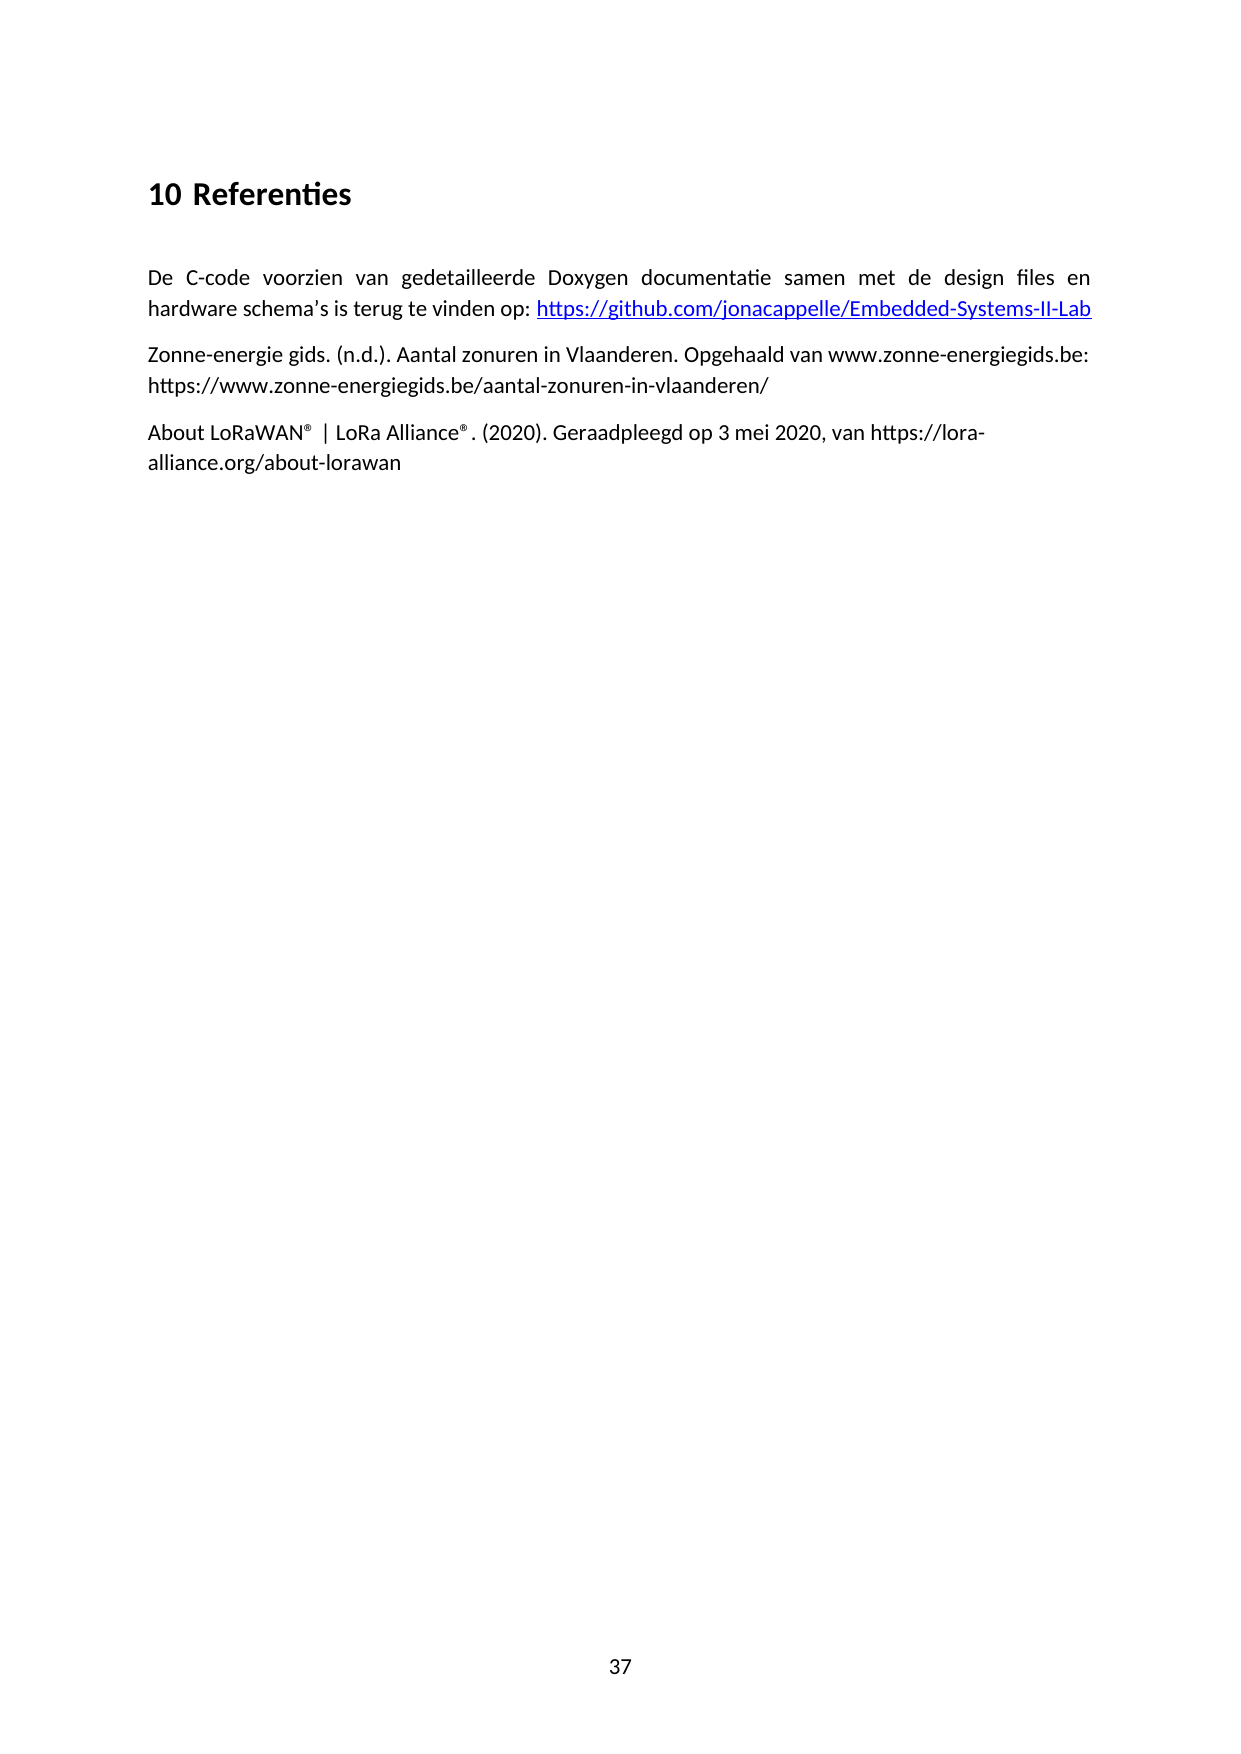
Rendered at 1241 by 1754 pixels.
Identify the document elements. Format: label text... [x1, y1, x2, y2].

text De C-code voorzien van gedetailleerde Doxygen documentatie samen met de design files en hardware schema’s is terug te vinden op: https://github.com/jonacappelle/Embedded-Systems-II-Lab [148, 263, 1092, 322]
subtitle Referenties [148, 173, 1092, 213]
text About LoRaWAN® | LoRa Alliance®. (2020). Geraadpleegd op 3 mei 2020, van https://lora-alliance.org/about-lorawan [148, 418, 1092, 476]
